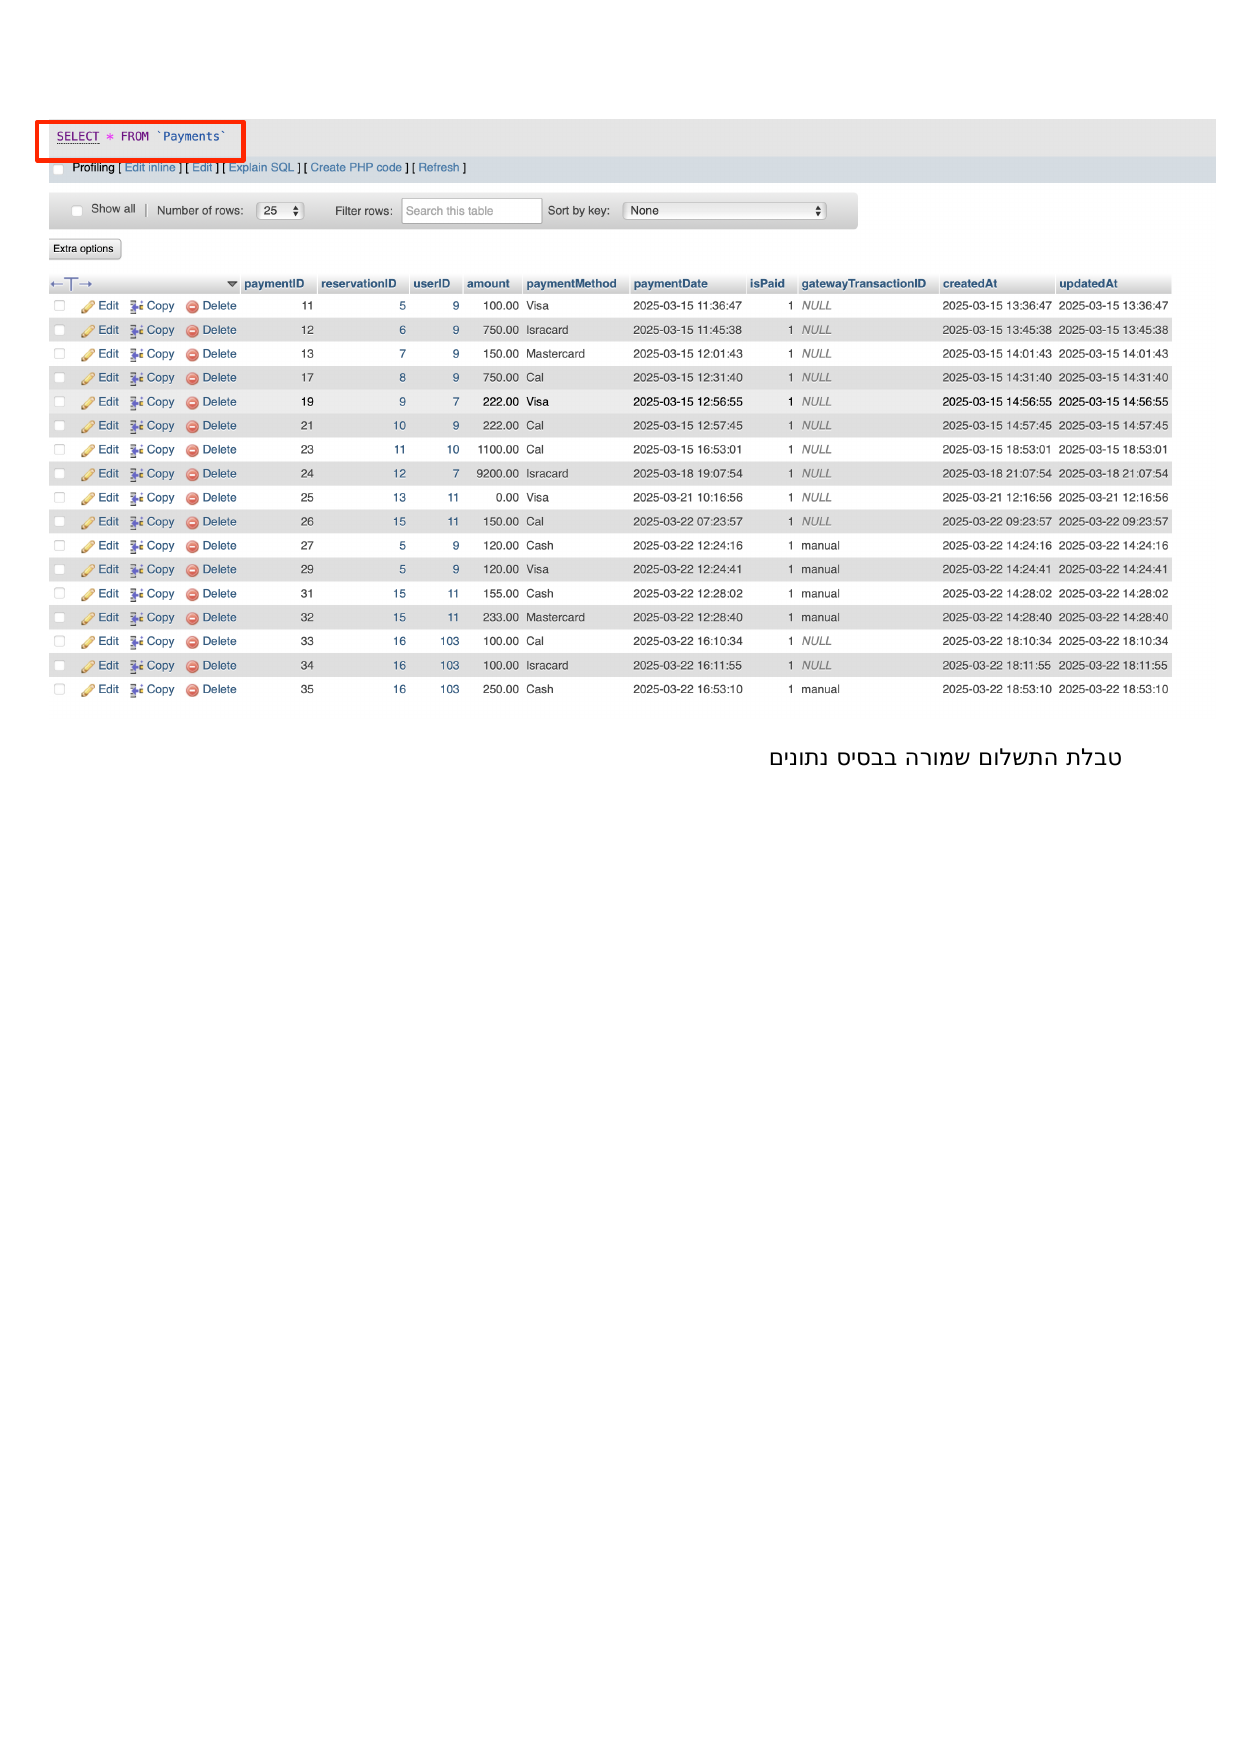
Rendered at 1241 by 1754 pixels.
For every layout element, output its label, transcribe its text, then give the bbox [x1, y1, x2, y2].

picture [49, 119, 1216, 719]
picture [49, 124, 241, 158]
text טבלת התשלום שמורה בבסיס נתונים [118, 719, 1122, 771]
